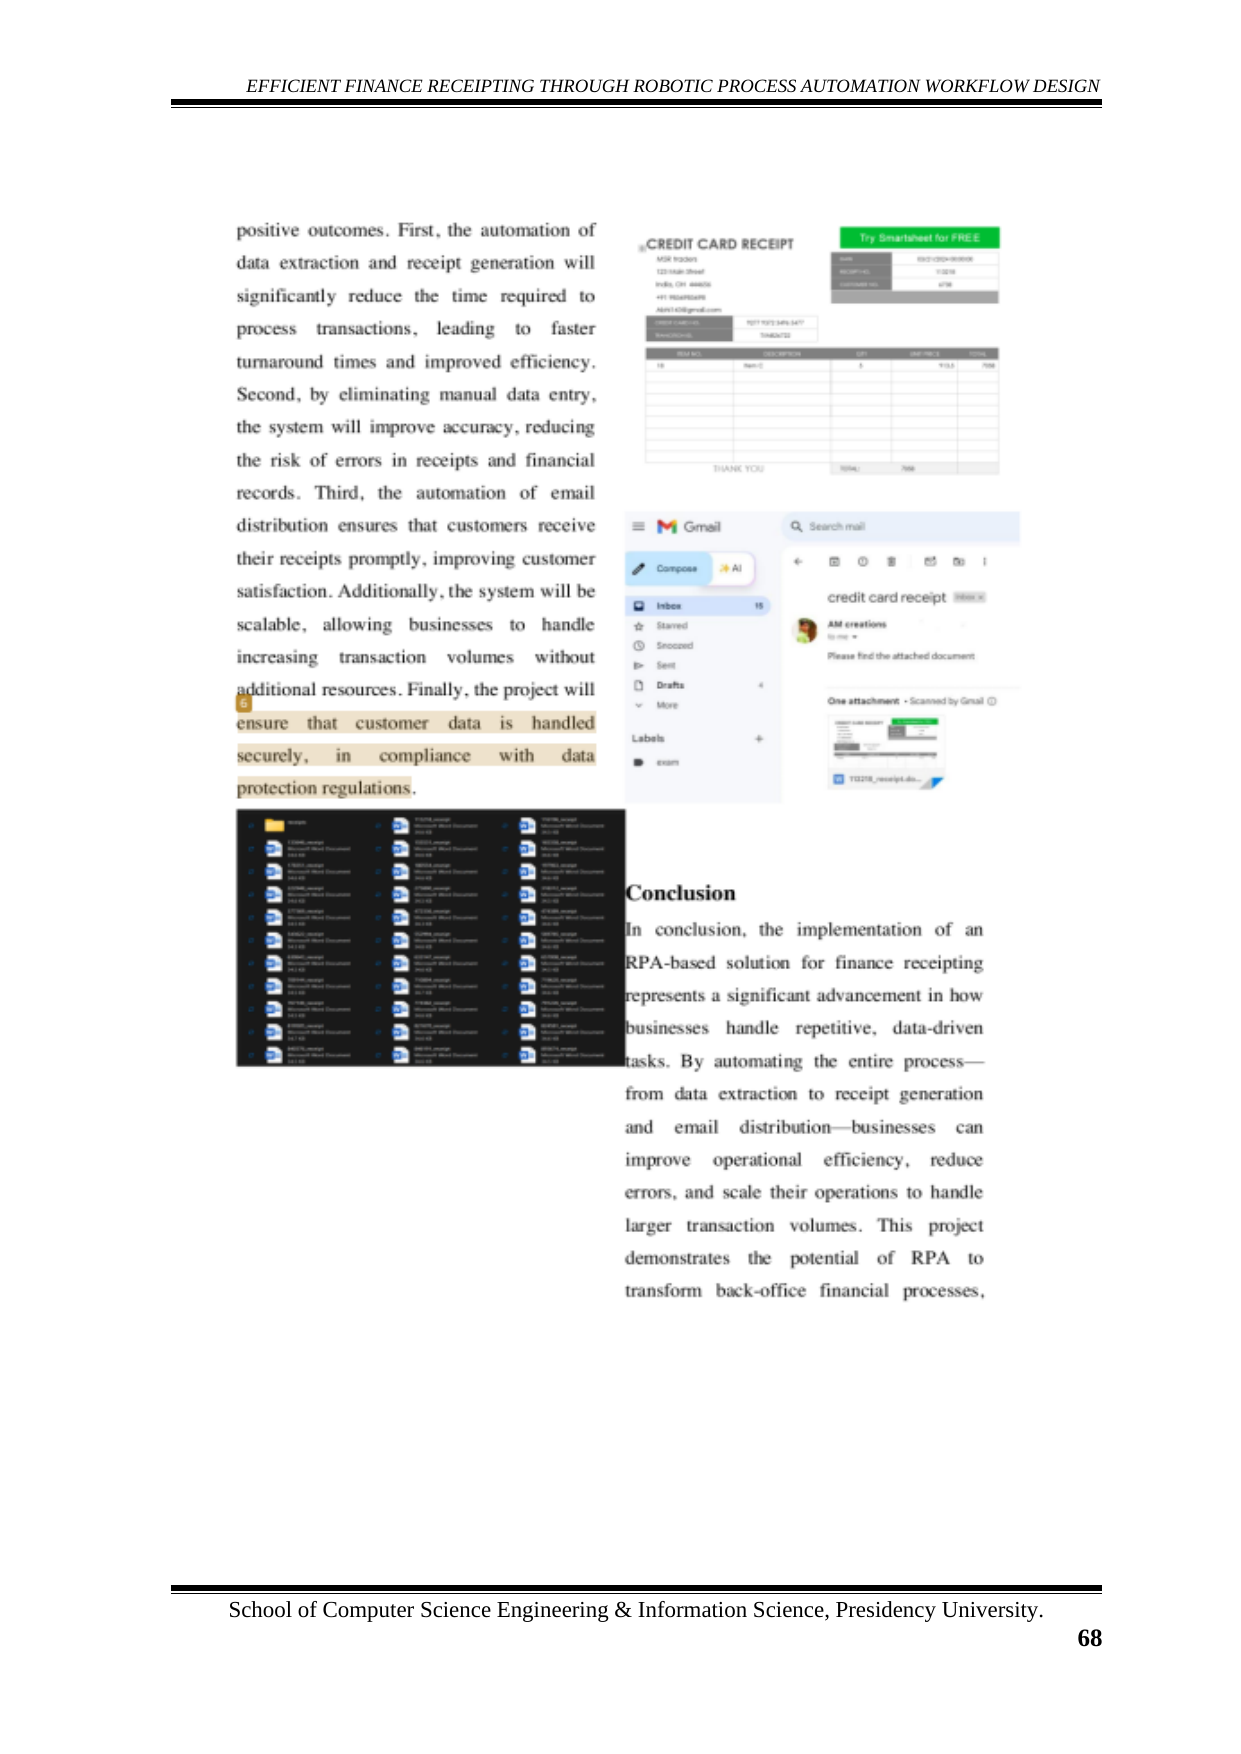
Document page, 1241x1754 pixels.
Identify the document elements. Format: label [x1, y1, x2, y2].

picture [170, 132, 1079, 1397]
